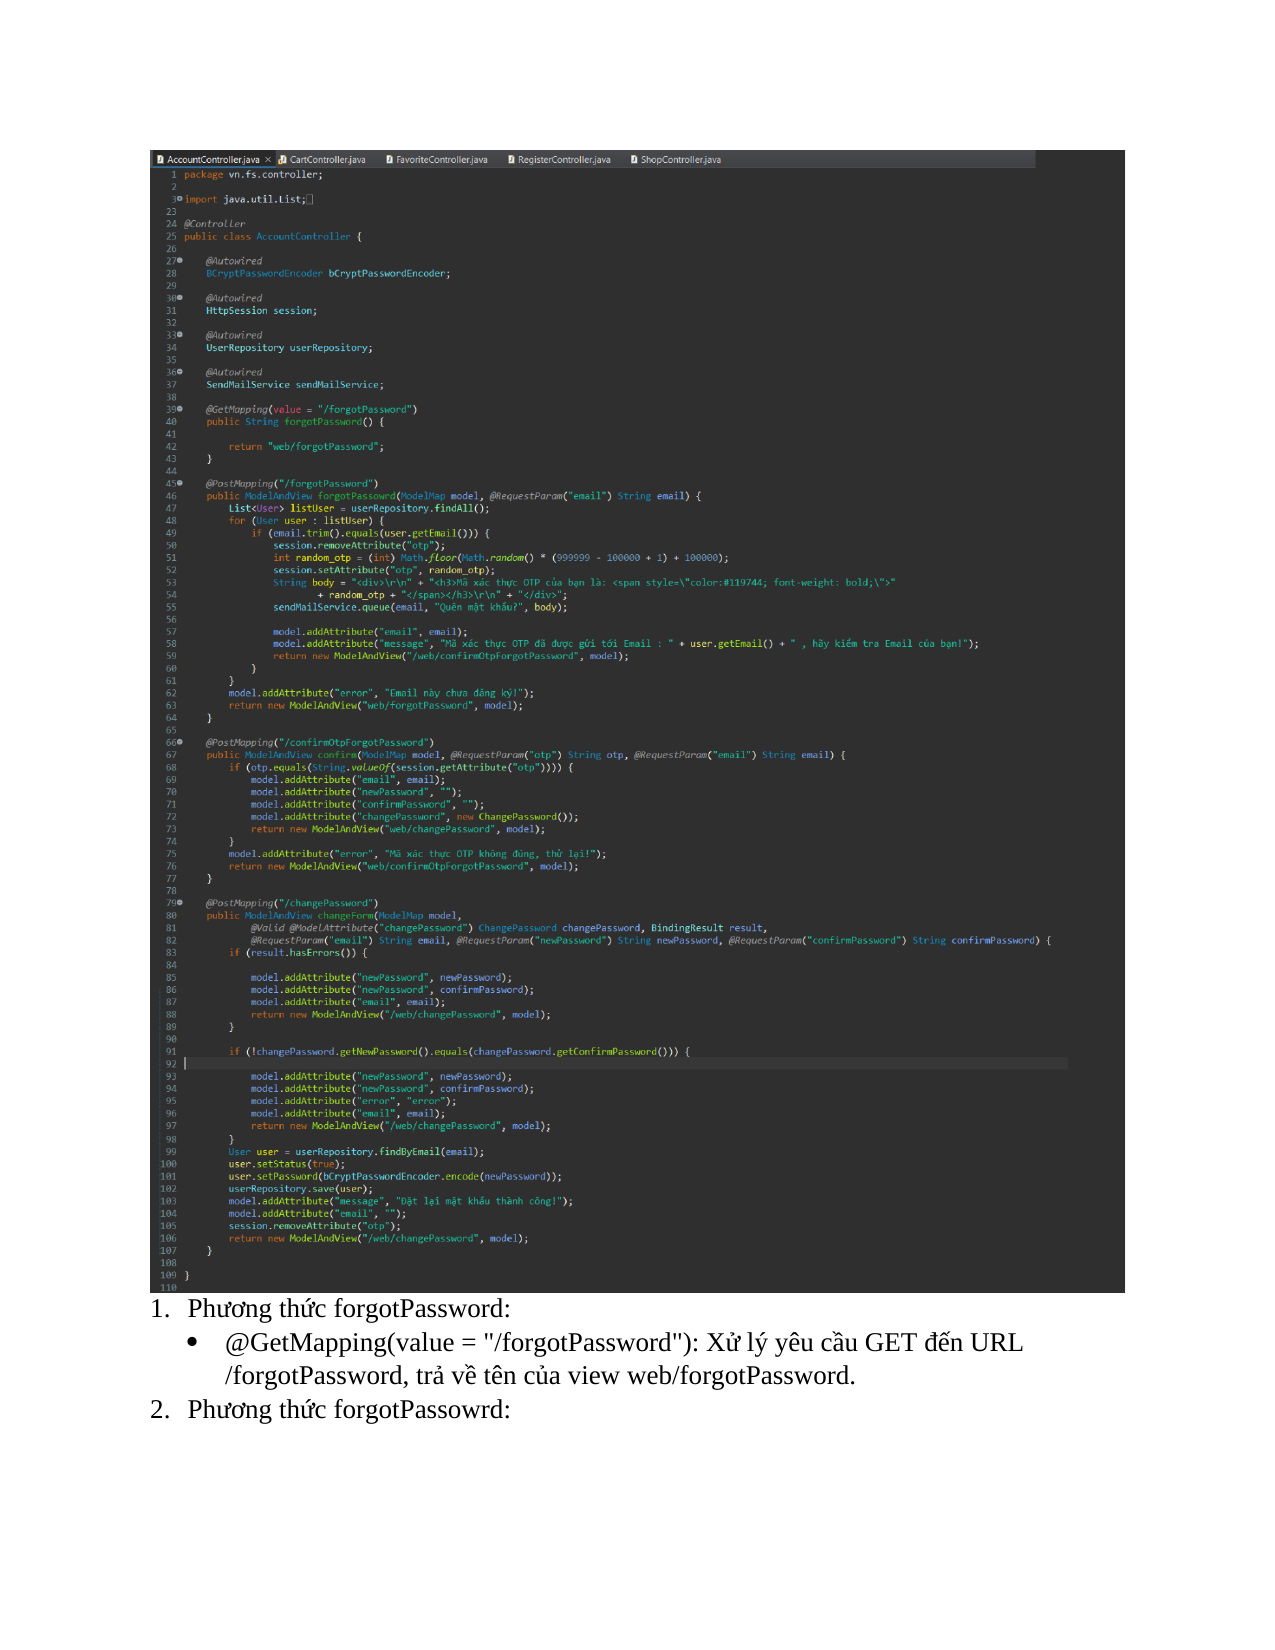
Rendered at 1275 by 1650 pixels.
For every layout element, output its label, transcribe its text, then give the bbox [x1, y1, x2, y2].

picture [150, 150, 1125, 1293]
list Phương thức forgotPassowrd: [150, 1393, 1125, 1424]
list Phương thức forgotPassword: [150, 1293, 1125, 1323]
list @GetMapping(value = "/forgotPassword"): Xử lý yêu cầu GET đến URL /forgotPassword, trả về tên của view web/forgotPassword. [187, 1326, 1125, 1391]
